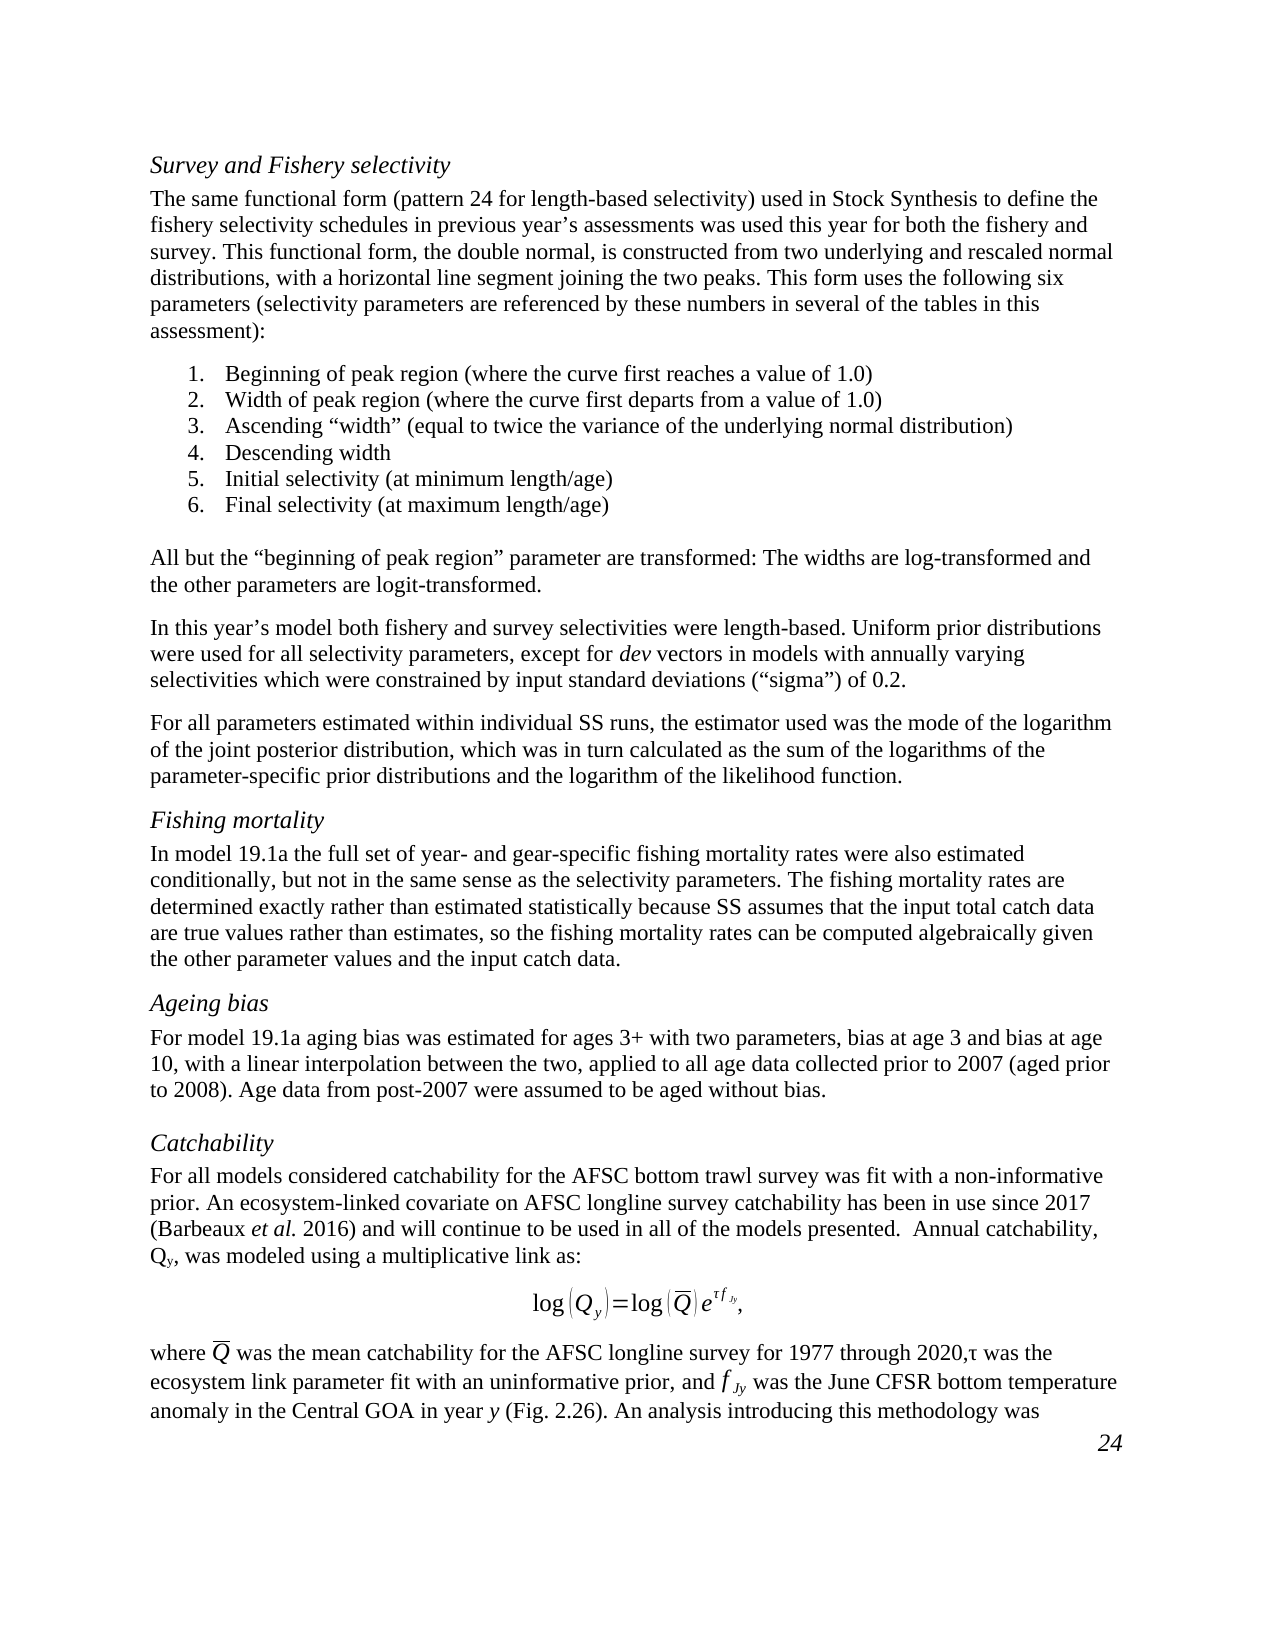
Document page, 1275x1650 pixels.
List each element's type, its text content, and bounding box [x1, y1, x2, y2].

text For model 19.1a aging bias was estimated for ages 3+ with two parameters, bias at age 3 and bias at age 10, with a linear interpolation between the two, applied to all age data collected prior to 2007 (aged prior to 2008). Age data from post-2007 were assumed to be aged without bias. [150, 1023, 1125, 1103]
subtitle Catchability [75, 1128, 1125, 1156]
text The same functional form (pattern 24 for length-based selectivity) used in Stock Synthesis to define the fishery selectivity schedules in previous year’s assessments was used this year for both the fishery and survey. This functional form, the double normal, is constructed from two underlying and rescaled normal distributions, with a horizontal line segment joining the two peaks. This form uses the following six parameters (selectivity parameters are referenced by these numbers in several of the tables in this assessment): [150, 185, 1125, 343]
text In this year’s model both fishery and survey selectivities were length-based. Uniform prior distributions were used for all selectivity parameters, except for dev vectors in models with annually varying selectivities which were constrained by input standard deviations (“sigma”) of 0.2. [150, 614, 1125, 693]
subtitle Ageing bias [150, 988, 1125, 1017]
subtitle Survey and Fishery selectivity [75, 150, 1125, 179]
list Beginning of peak region (where the curve first reaches a value of 1.0) [187, 360, 1125, 386]
list Final selectivity (at maximum length/age) [187, 492, 1125, 518]
text In model 19.1a the full set of year- and gear-specific fishing mortality rates were also estimated conditionally, but not in the same sense as the selectivity parameters. The fishing mortality rates are determined exactly rather than estimated statistically because SS assumes that the input total catch data are true values rather than estimates, so the fishing mortality rates can be computed algebraically given the other parameter values and the input catch data. [150, 840, 1125, 972]
text All but the “beginning of peak region” parameter are transformed: The widths are log-transformed and the other parameters are logit-transformed. [150, 544, 1125, 597]
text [150, 1338, 1125, 1424]
list Ascending “width” (equal to twice the variance of the underlying normal distribution) [187, 412, 1125, 439]
list Initial selectivity (at minimum length/age) [187, 465, 1125, 492]
list Descending width [187, 439, 1125, 465]
list Width of peak region (where the curve first departs from a value of 1.0) [187, 386, 1125, 412]
text , [150, 1285, 1125, 1322]
text For all parameters estimated within individual SS runs, the estimator used was the mode of the logarithm of the joint posterior distribution, which was in turn calculated as the sum of the logarithms of the parameter-specific prior distributions and the logarithm of the likelihood function. [150, 709, 1125, 788]
text For all models considered catchability for the AFSC bottom trawl survey was fit with a non-informative prior. An ecosystem-linked covariate on AFSC longline survey catchability has been in use since 2017 (Barbeaux et al. 2016) and will continue to be used in all of the models presented. Annual catchability, Qy, was modeled using a multiplicative link as: [150, 1163, 1125, 1268]
subtitle Fishing mortality [150, 805, 1125, 834]
